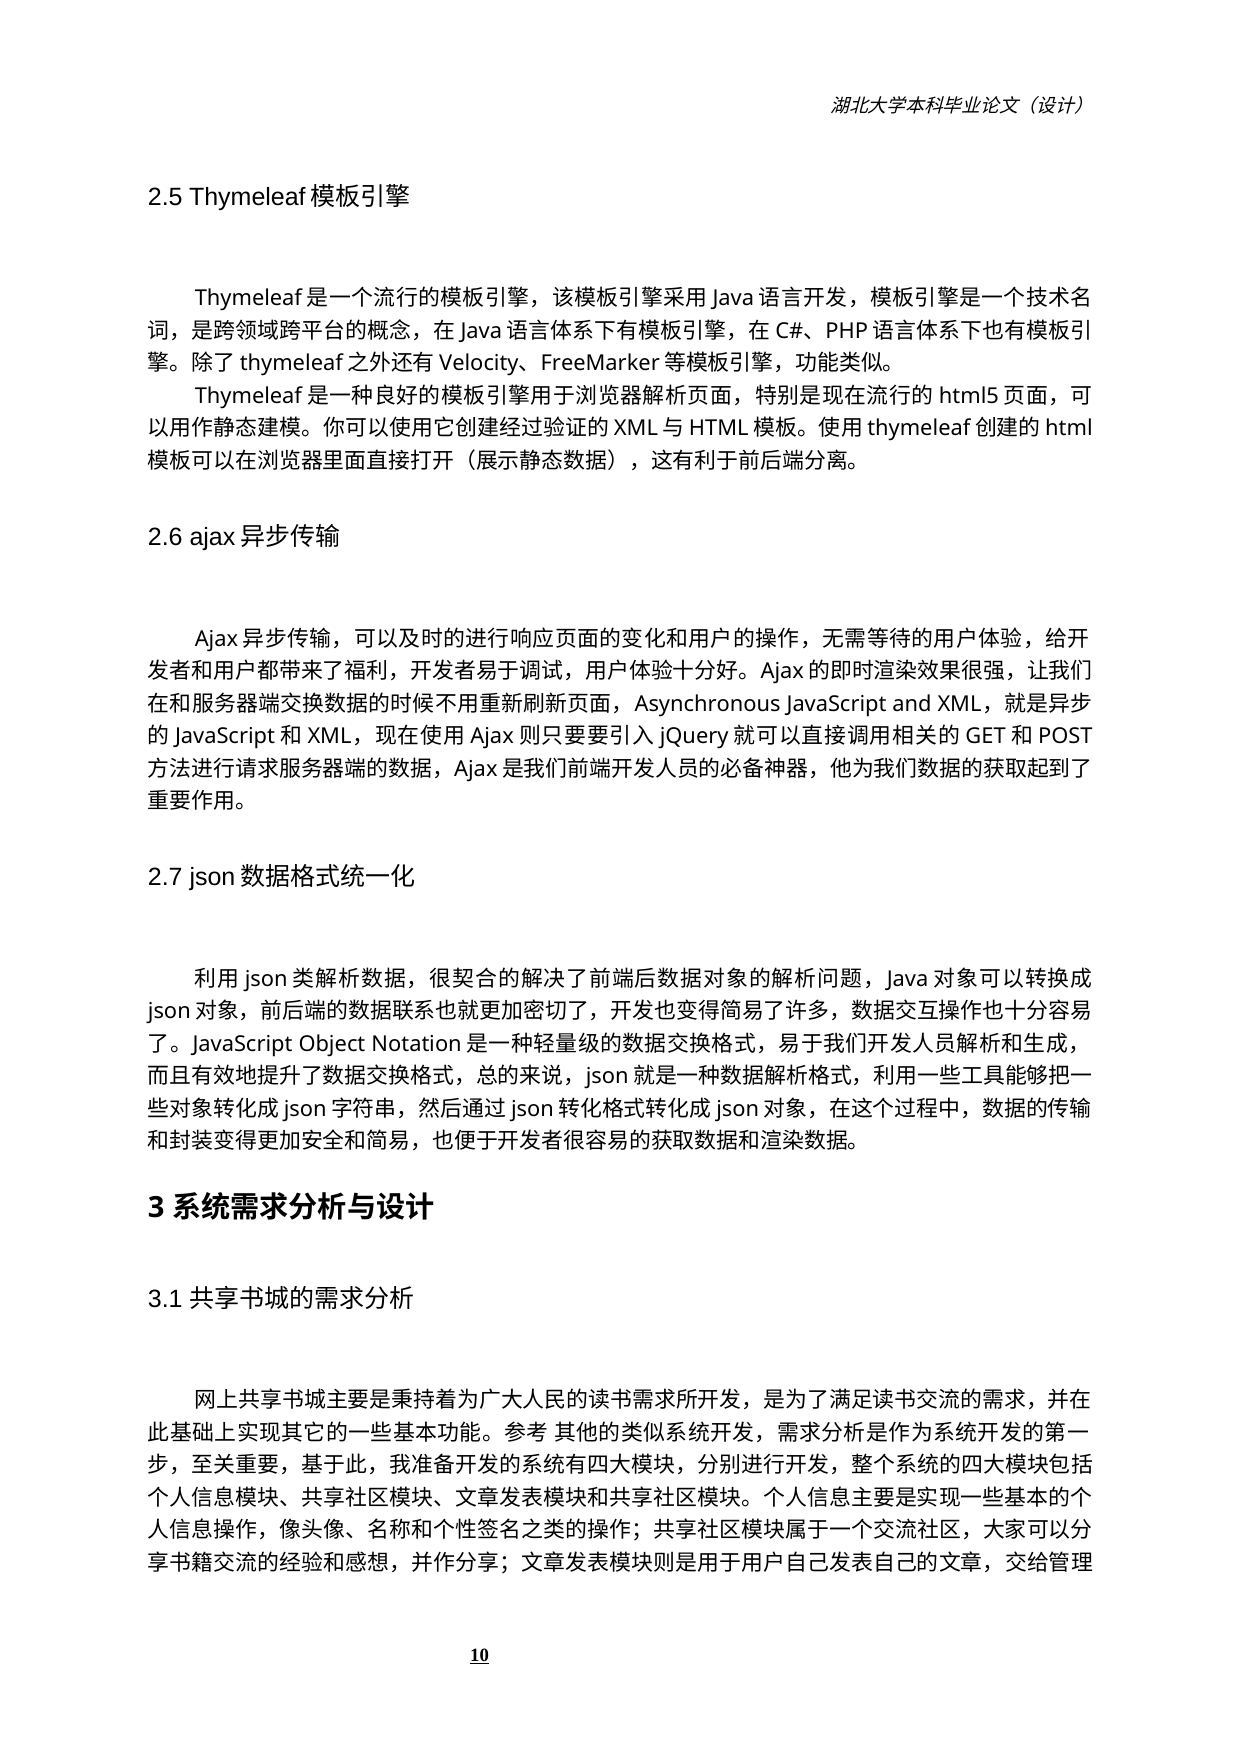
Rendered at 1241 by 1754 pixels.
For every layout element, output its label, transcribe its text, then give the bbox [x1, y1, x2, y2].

list Ajax异步传输，可以及时的进行响应页面的变化和用户的操作，无需等待的用户体验，给开发者和用户都带来了福利，开发者易于调试，用户体验十分好。Ajax的即时渲染效果很强，让我们在和服务器端交换数据的时候不用重新刷新页面，Asynchronous JavaScript and XML，就是异步的JavaScript和XML，现在使用Ajax则只要要引入jQuery就可以直接调用相关的GET和POST方法进行请求服务器端的数据，Ajax是我们前端开发人员的必备神器，他为我们数据的获取起到了重要作用。 [148, 620, 1093, 815]
subtitle 3 系统需求分析与设计 [148, 1172, 1093, 1237]
list Thymeleaf是一种良好的模板引擎用于浏览器解析页面，特别是现在流行的html5页面，可以用作静态建模。你可以使用它创建经过验证的XML与HTML模板。使用thymeleaf创建的html模板可以在浏览器里面直接打开（展示静态数据），这有利于前后端分离。 [148, 378, 1093, 475]
subtitle 3.1 共享书城的需求分析 [148, 1264, 1093, 1329]
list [148, 1382, 1093, 1577]
list 利用json类解析数据，很契合的解决了前端后数据对象的解析问题，Java对象可以转换成json对象，前后端的数据联系也就更加密切了，开发也变得简易了许多，数据交互操作也十分容易了。JavaScript Object Notation是一种轻量级的数据交换格式，易于我们开发人员解析和生成，而且有效地提升了数据交换格式，总的来说，json就是一种数据解析格式，利用一些工具能够把一些对象转化成json字符串，然后通过json转化格式转化成json对象，在这个过程中，数据的传输和封装变得更加安全和简易，也便于开发者很容易的获取数据和渲染数据。 [148, 961, 1093, 1156]
list Thymeleaf是一个流行的模板引擎，该模板引擎采用Java语言开发，模板引擎是一个技术名词，是跨领域跨平台的概念，在Java语言体系下有模板引擎，在C#、PHP语言体系下也有模板引擎。除了thymeleaf之外还有Velocity、FreeMarker等模板引擎，功能类似。 [148, 280, 1093, 378]
subtitle 2.5 Thymeleaf模板引擎 [148, 162, 1093, 227]
subtitle 2.6 ajax异步传输 [148, 502, 1093, 567]
subtitle 2.7 json数据格式统一化 [148, 842, 1093, 907]
